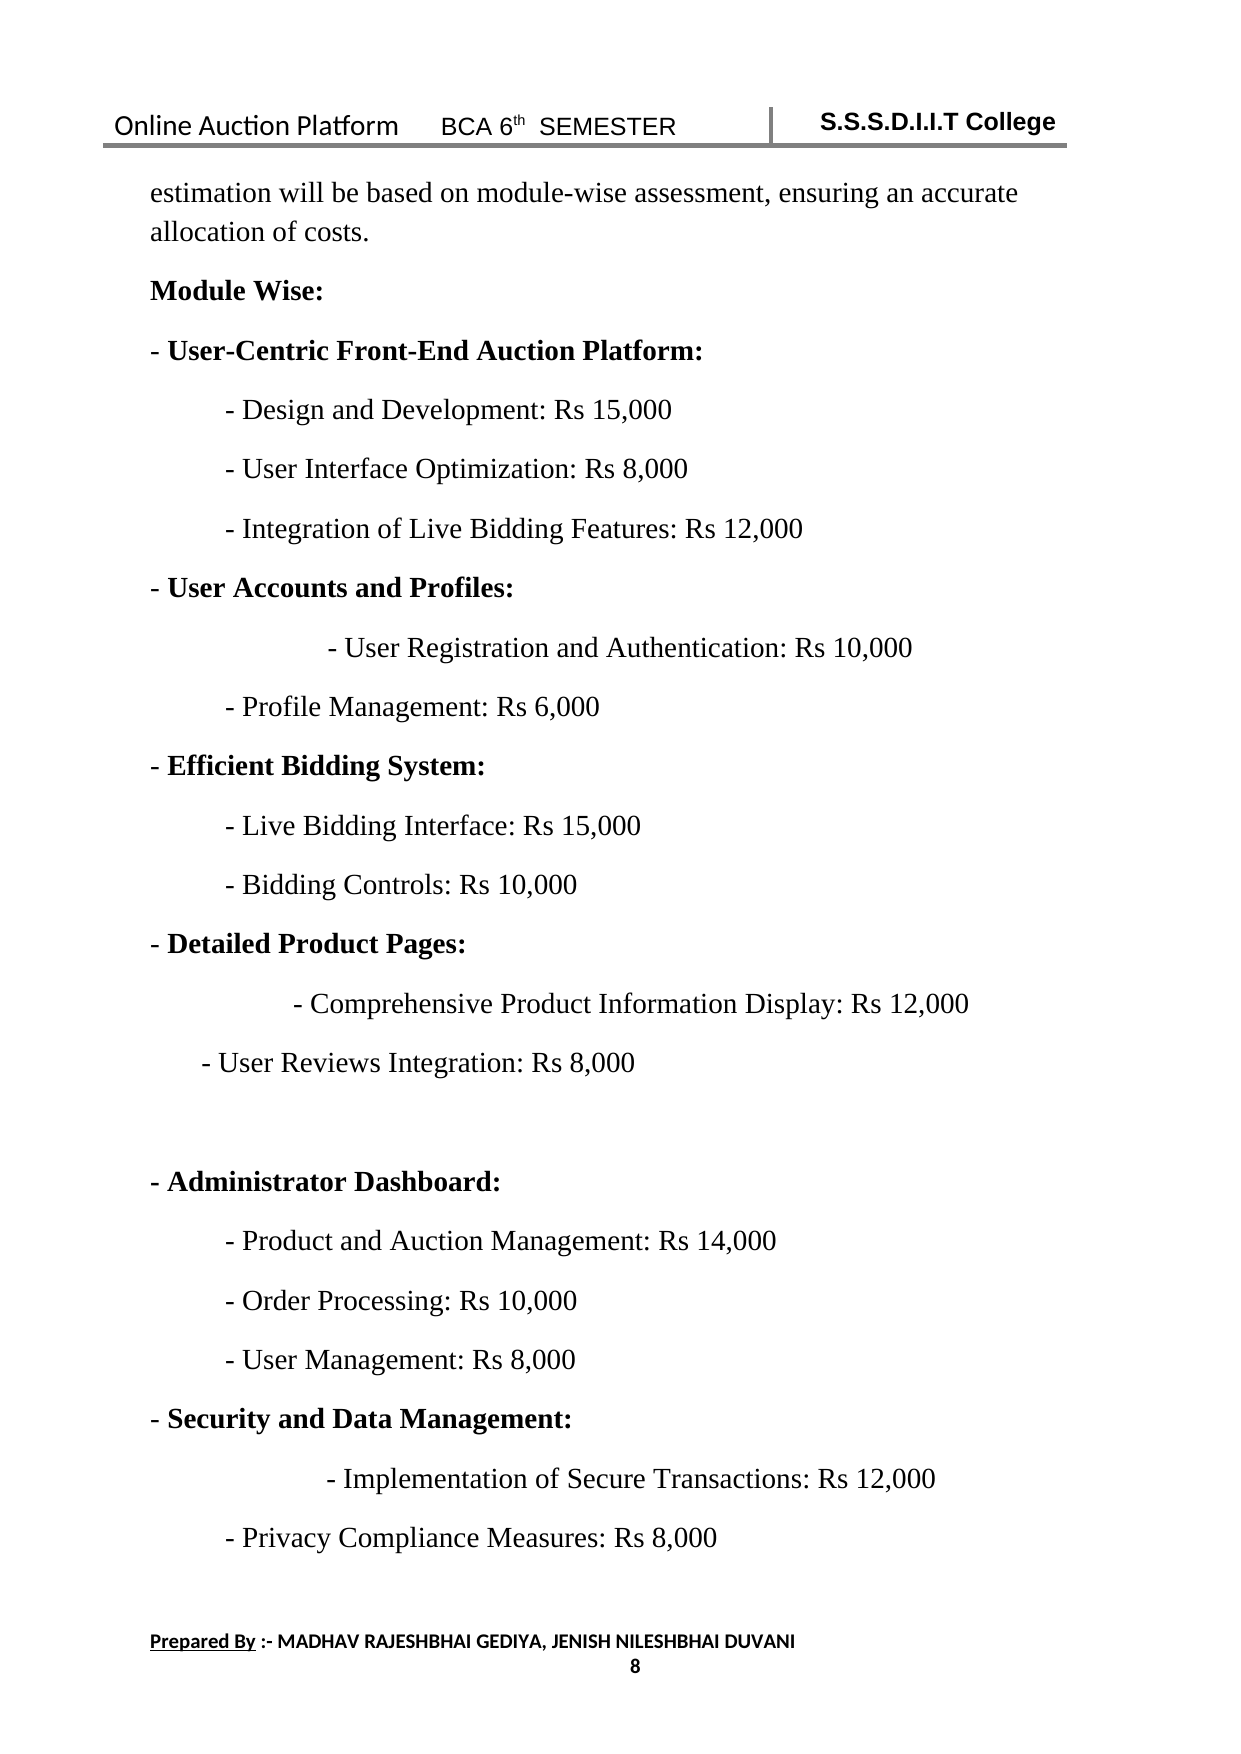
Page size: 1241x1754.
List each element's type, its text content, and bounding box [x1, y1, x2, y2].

text Module Wise: [150, 273, 1090, 307]
text - User Reviews Integration: Rs 8,000 [150, 1045, 1090, 1079]
text - User Registration and Authentication: Rs 10,000 [150, 630, 1090, 663]
text - Design and Development: Rs 15,000 [150, 392, 1090, 426]
text - Bidding Controls: Rs 10,000 [150, 867, 1090, 901]
text - Integration of Live Bidding Features: Rs 12,000 [150, 511, 1090, 544]
text - User Management: Rs 8,000 [150, 1342, 1090, 1376]
text - Order Processing: Rs 10,000 [150, 1283, 1090, 1316]
text - Detailed Product Pages: [150, 927, 1090, 960]
text - Product and Auction Management: Rs 14,000 [150, 1223, 1090, 1257]
text - User Accounts and Profiles: [150, 570, 1090, 604]
text - User Interface Optimization: Rs 8,000 [150, 452, 1090, 485]
text - Implementation of Secure Transactions: Rs 12,000 [150, 1461, 1090, 1494]
text - Profile Management: Rs 6,000 [150, 689, 1090, 723]
text - Efficient Bidding System: [150, 748, 1090, 782]
text - Live Bidding Interface: Rs 15,000 [150, 808, 1090, 841]
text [150, 176, 1090, 248]
text - Security and Data Management: [150, 1402, 1090, 1435]
text - Comprehensive Product Information Display: Rs 12,000 [150, 986, 1090, 1019]
text - User-Centric Front-End Auction Platform: [150, 333, 1090, 366]
text - Privacy Compliance Measures: Rs 8,000 [150, 1520, 1090, 1554]
text - Administrator Dashboard: [150, 1164, 1090, 1198]
